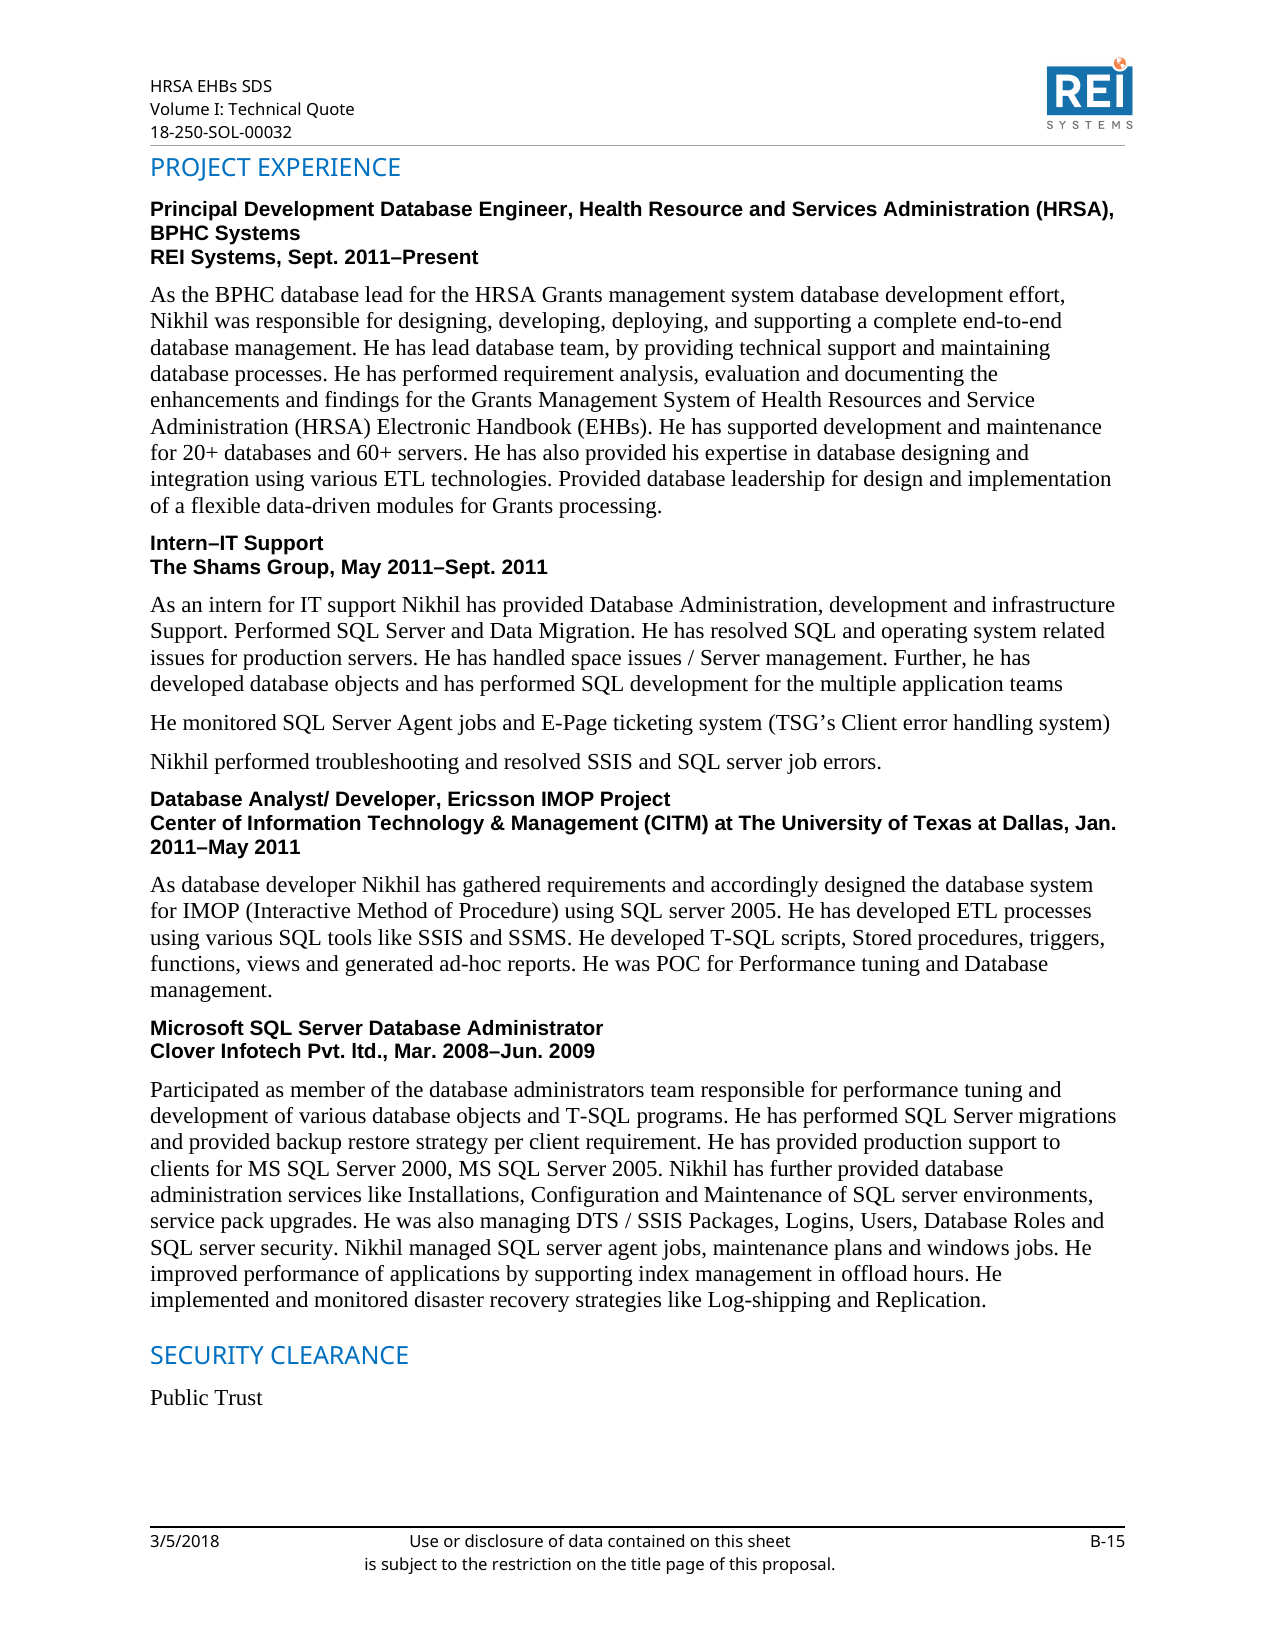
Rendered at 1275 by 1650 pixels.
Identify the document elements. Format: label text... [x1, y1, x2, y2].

picture [1045, 55, 1135, 131]
text As database developer Nikhil has gathered requirements and accordingly designed the database system for IMOP (Interactive Method of Procedure) using SQL server 2005. He has developed ETL processes using various SQL tools like SSIS and SSMS. He developed T-SQL scripts, Stored procedures, triggers, functions, views and generated ad-hoc reports. He was POC for Performance tuning and Database management. [150, 871, 1125, 1003]
title Microsoft SQL Server Database Administrator [150, 1015, 1125, 1039]
title Principal Development Database Engineer, Health Resource and Services Administration (HRSA), BPHC Systems [150, 197, 1125, 244]
text Nikhil performed troubleshooting and resolved SSIS and SQL server job errors. [150, 748, 1125, 774]
text As an intern for IT support Nikhil has provided Database Administration, development and infrastructure Support. Performed SQL Server and Data Migration. He has resolved SQL and operating system related issues for production servers. He has handled space issues / Server management. Further, he has developed database objects and has performed SQL development for the multiple application teams [150, 591, 1125, 696]
subtitle Security Clearance [150, 1338, 1125, 1372]
title Center of Information Technology & Management (CITM) at The University of Texas at Dallas, Jan. 2011–May 2011 [150, 811, 1125, 858]
text Public Trust [150, 1384, 1125, 1411]
title Clover Infotech Pvt. ltd., Mar. 2008–Jun. 2009 [150, 1039, 1125, 1063]
title Intern–IT Support [150, 531, 1125, 554]
title Database Analyst/ Developer, Ericsson IMOP Project [150, 787, 1125, 811]
text As the BPHC database lead for the HRSA Grants management system database development effort, Nikhil was responsible for designing, developing, deploying, and supporting a complete end-to-end database management. He has lead database team, by providing technical support and maintaining database processes. He has performed requirement analysis, evaluation and documenting the enhancements and findings for the Grants Management System of Health Resources and Service Administration (HRSA) Electronic Handbook (EHBs). He has supported development and maintenance for 20+ databases and 60+ servers. He has also provided his expertise in database designing and integration using various ETL technologies. Provided database leadership for design and implementation of a flexible data-driven modules for Grants processing. [150, 281, 1125, 518]
title The Shams Group, May 2011–Sept. 2011 [150, 554, 1125, 578]
subtitle Project Experience [150, 150, 1125, 184]
text Participated as member of the database administrators team responsible for performance tuning and development of various database objects and T-SQL programs. He has performed SQL Server migrations and provided backup restore strategy per client requirement. He has provided production support to clients for MS SQL Server 2000, MS SQL Server 2005. Nikhil has further provided database administration services like Installations, Configuration and Maintenance of SQL server environments, service pack upgrades. He was also managing DTS / SSIS Packages, Logins, Users, Database Roles and SQL server security. Nikhil managed SQL server agent jobs, maintenance plans and windows jobs. He improved performance of applications by supporting index management in offload hours. He implemented and monitored disaster recovery strategies like Log-shipping and Replication. [150, 1076, 1125, 1313]
title REI Systems, Sept. 2011–Present [150, 244, 1125, 268]
text He monitored SQL Server Agent jobs and E-Page ticketing system (TSG’s Client error handling system) [150, 709, 1125, 735]
